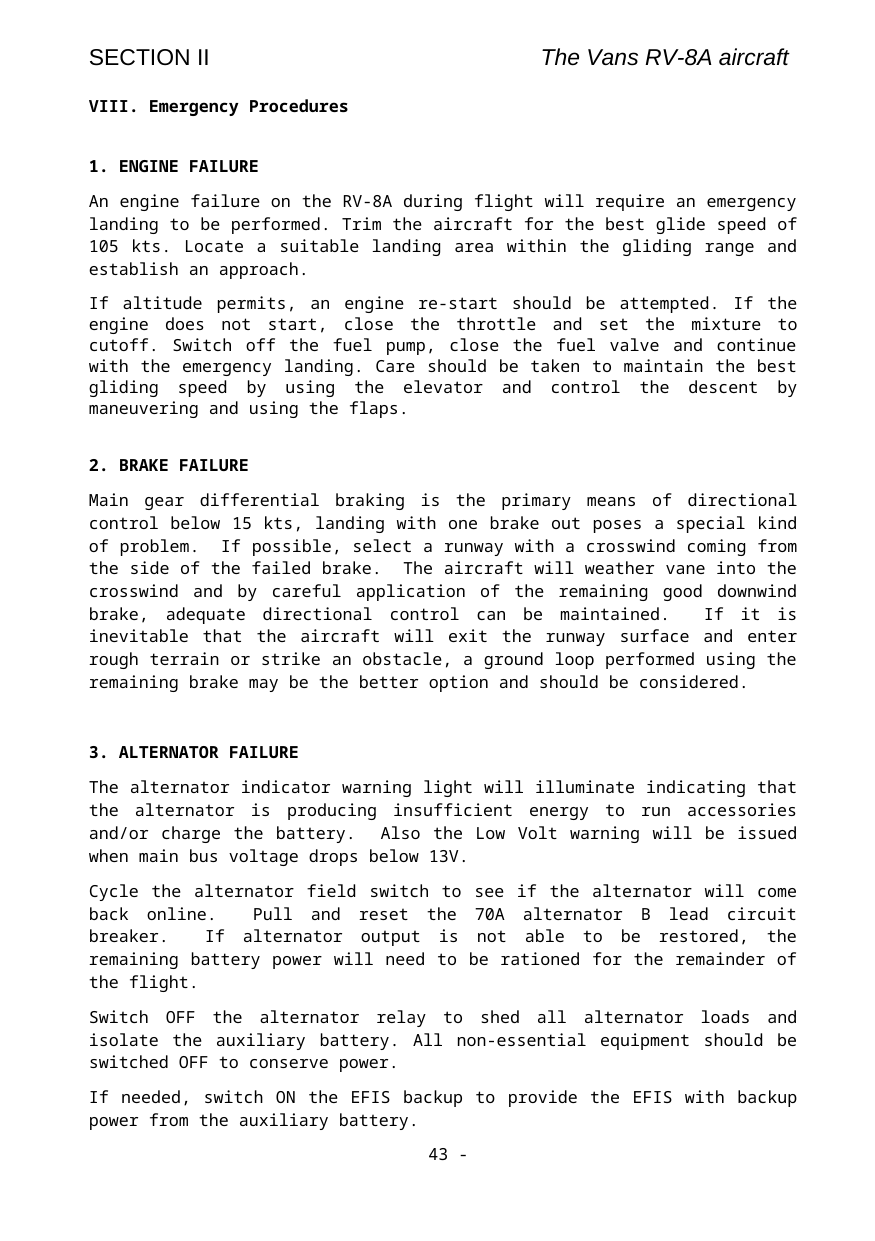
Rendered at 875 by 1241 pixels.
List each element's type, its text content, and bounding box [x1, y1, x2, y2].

text 3. ALTERNATOR FAILURE [89, 741, 797, 764]
text Main gear differential braking is the primary means of directional control below 15 kts, landing with one brake out poses a special kind of problem. If possible, select a runway with a crosswind coming from the side of the failed brake. The aircraft will weather vane into the crosswind and by careful application of the remaining good downwind brake, adequate directional control can be maintained. If it is inevitable that the aircraft will exit the runway surface and enter rough terrain or strike an obstacle, a ground loop performed using the remaining brake may be the better option and should be considered. [89, 489, 797, 693]
text If altitude permits, an engine re-start should be attempted. If the engine does not start, close the throttle and set the mixture to cutoff. Switch off the fuel pump, close the fuel valve and continue with the emergency landing. Care should be taken to maintain the best gliding speed by using the elevator and control the descent by maneuvering and using the flaps. [89, 293, 797, 418]
text The alternator indicator warning light will illuminate indicating that the alternator is producing insufficient energy to run accessories and/or charge the battery. Also the Low Volt warning will be issued when main bus voltage drops below 13V. [89, 776, 797, 867]
text Cycle the alternator field switch to see if the alternator will come back online. Pull and reset the 70A alternator B lead circuit breaker. If alternator output is not able to be restored, the remaining battery power will need to be rationed for the remainder of the flight. [89, 879, 797, 993]
text 2. BRAKE FAILURE [89, 454, 797, 476]
text An engine failure on the RV-8A during flight will require an emergency landing to be performed. Trim the aircraft for the best glide speed of 105 kts. Locate a suitable landing area within the gliding range and establish an approach. [89, 189, 797, 280]
text If needed, switch ON the EFIS backup to provide the EFIS with backup power from the auxiliary battery. [89, 1086, 797, 1132]
subtitle VIII. Emergency Procedures [89, 89, 638, 119]
text 1. ENGINE FAILURE [89, 154, 797, 177]
text Switch OFF the alternator relay to shed all alternator loads and isolate the auxiliary battery. All non-essential equipment should be switched OFF to conserve power. [89, 1006, 797, 1074]
